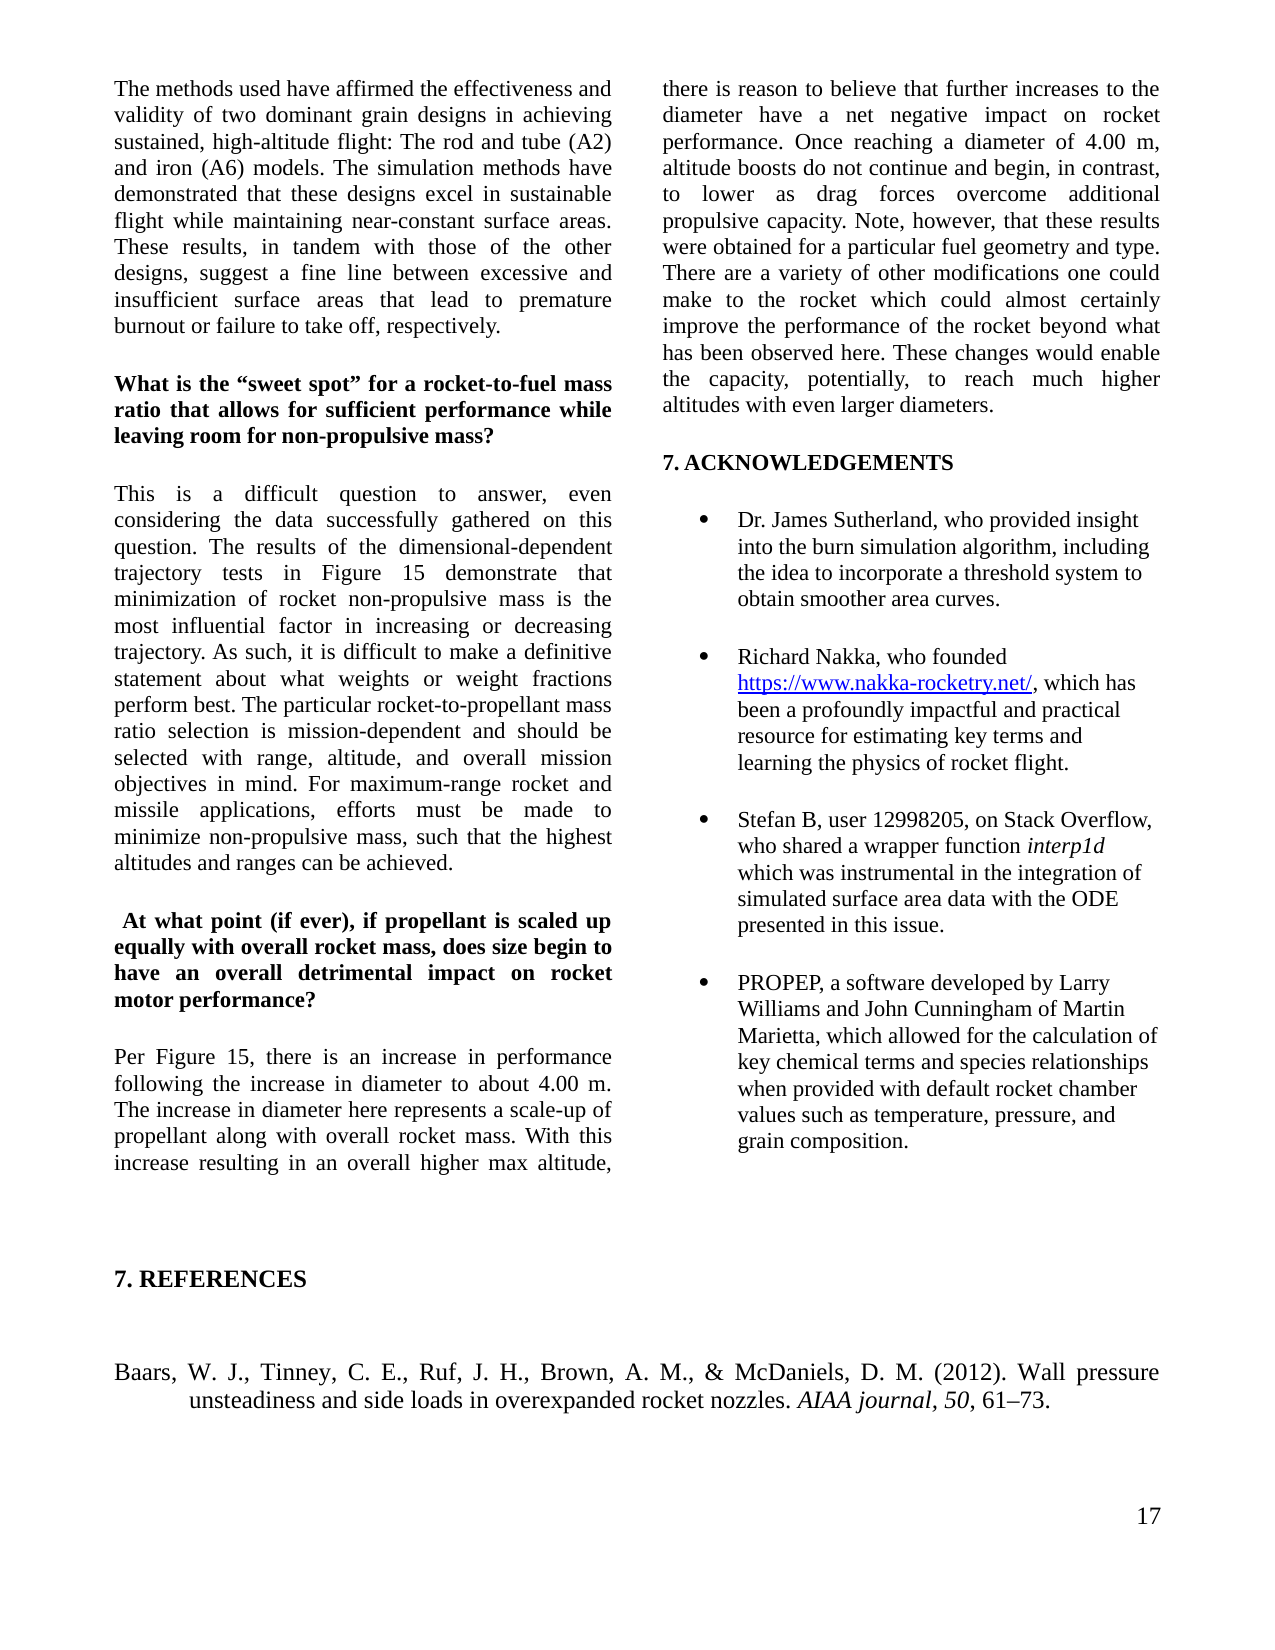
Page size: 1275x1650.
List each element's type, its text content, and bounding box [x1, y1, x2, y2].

text This is a difficult question to answer, even considering the data successfully gathered on this question. The results of the dimensional-dependent trajectory tests in Figure 15 demonstrate that minimization of rocket non-propulsive mass is the most influential factor in increasing or decreasing trajectory. As such, it is difficult to make a definitive statement about what weights or weight fractions perform best. The particular rocket-to-propellant mass ratio selection is mission-dependent and should be selected with range, altitude, and overall mission objectives in mind. For maximum-range rocket and missile applications, efforts must be made to minimize non-propulsive mass, such that the highest altitudes and ranges can be achieved. [114, 480, 613, 875]
text 7. ACKNOWLEDGEMENTS [662, 449, 1161, 475]
text The methods used have affirmed the effectiveness and validity of two dominant grain designs in achieving sustained, high-altitude flight: The rod and tube (A2) and iron (A6) models. The simulation methods have demonstrated that these designs excel in sustainable flight while maintaining near-constant surface areas. These results, in tandem with those of the other designs, suggest a fine line between excessive and insufficient surface areas that lead to premature burnout or failure to take off, respectively. [114, 75, 613, 338]
list Stefan B, user 12998205, on Stack Overflow, who shared a wrapper function interp1d which was instrumental in the integration of simulated surface area data with the ODE presented in this issue. [700, 806, 1161, 938]
list Richard Nakka, who founded https://www.nakka-rocketry.net/, which has been a profoundly impactful and practical resource for estimating key terms and learning the physics of rocket flight. [700, 643, 1161, 775]
list Dr. James Sutherland, who provided insight into the burn simulation algorithm, including the idea to incorporate a threshold system to obtain smoother area curves. [700, 506, 1161, 612]
text What is the “sweet spot” for a rocket-to-fuel mass ratio that allows for sufficient performance while leaving room for non-propulsive mass? [114, 370, 613, 449]
text 7. REFERENCES [114, 1264, 1161, 1293]
text Per Figure 15, there is an increase in performance following the increase in diameter to about 4.00 m. The increase in diameter here represents a scale-up of propellant along with overall rocket mass. With this increase resulting in an overall higher max altitude, there is reason to believe that further increases to the diameter have a net negative impact on rocket performance. Once reaching a diameter of 4.00 m, altitude boosts do not continue and begin, in contrast, to lower as drag forces overcome additional propulsive capacity. Note, however, that these results were obtained for a particular fuel geometry and type. There are a variety of other modifications one could make to the rocket which could almost certainly improve the performance of the rocket beyond what has been observed here. These changes would enable the capacity, potentially, to reach much higher altitudes with even larger diameters. [662, 75, 1161, 418]
list PROPEP, a software developed by Larry Williams and John Cunningham of Martin Marietta, which allowed for the calculation of key chemical terms and species relationships when provided with default rocket chamber values such as temperature, pressure, and grain composition. [700, 969, 1161, 1154]
text Per Figure 15, there is an increase in performance following the increase in diameter to about 4.00 m. The increase in diameter here represents a scale-up of propellant along with overall rocket mass. With this increase resulting in an overall higher max altitude, there is reason to believe that further increases to the diameter have a net negative impact on rocket performance. Once reaching a diameter of 4.00 m, altitude boosts do not continue and begin, in contrast, to lower as drag forces overcome additional propulsive capacity. Note, however, that these results were obtained for a particular fuel geometry and type. There are a variety of other modifications one could make to the rocket which could almost certainly improve the performance of the rocket beyond what has been observed here. These changes would enable the capacity, potentially, to reach much higher altitudes with even larger diameters. [114, 1043, 613, 1175]
text At what point (if ever), if propellant is scaled up equally with overall rocket mass, does size begin to have an overall detrimental impact on rocket motor performance? [114, 907, 613, 1012]
